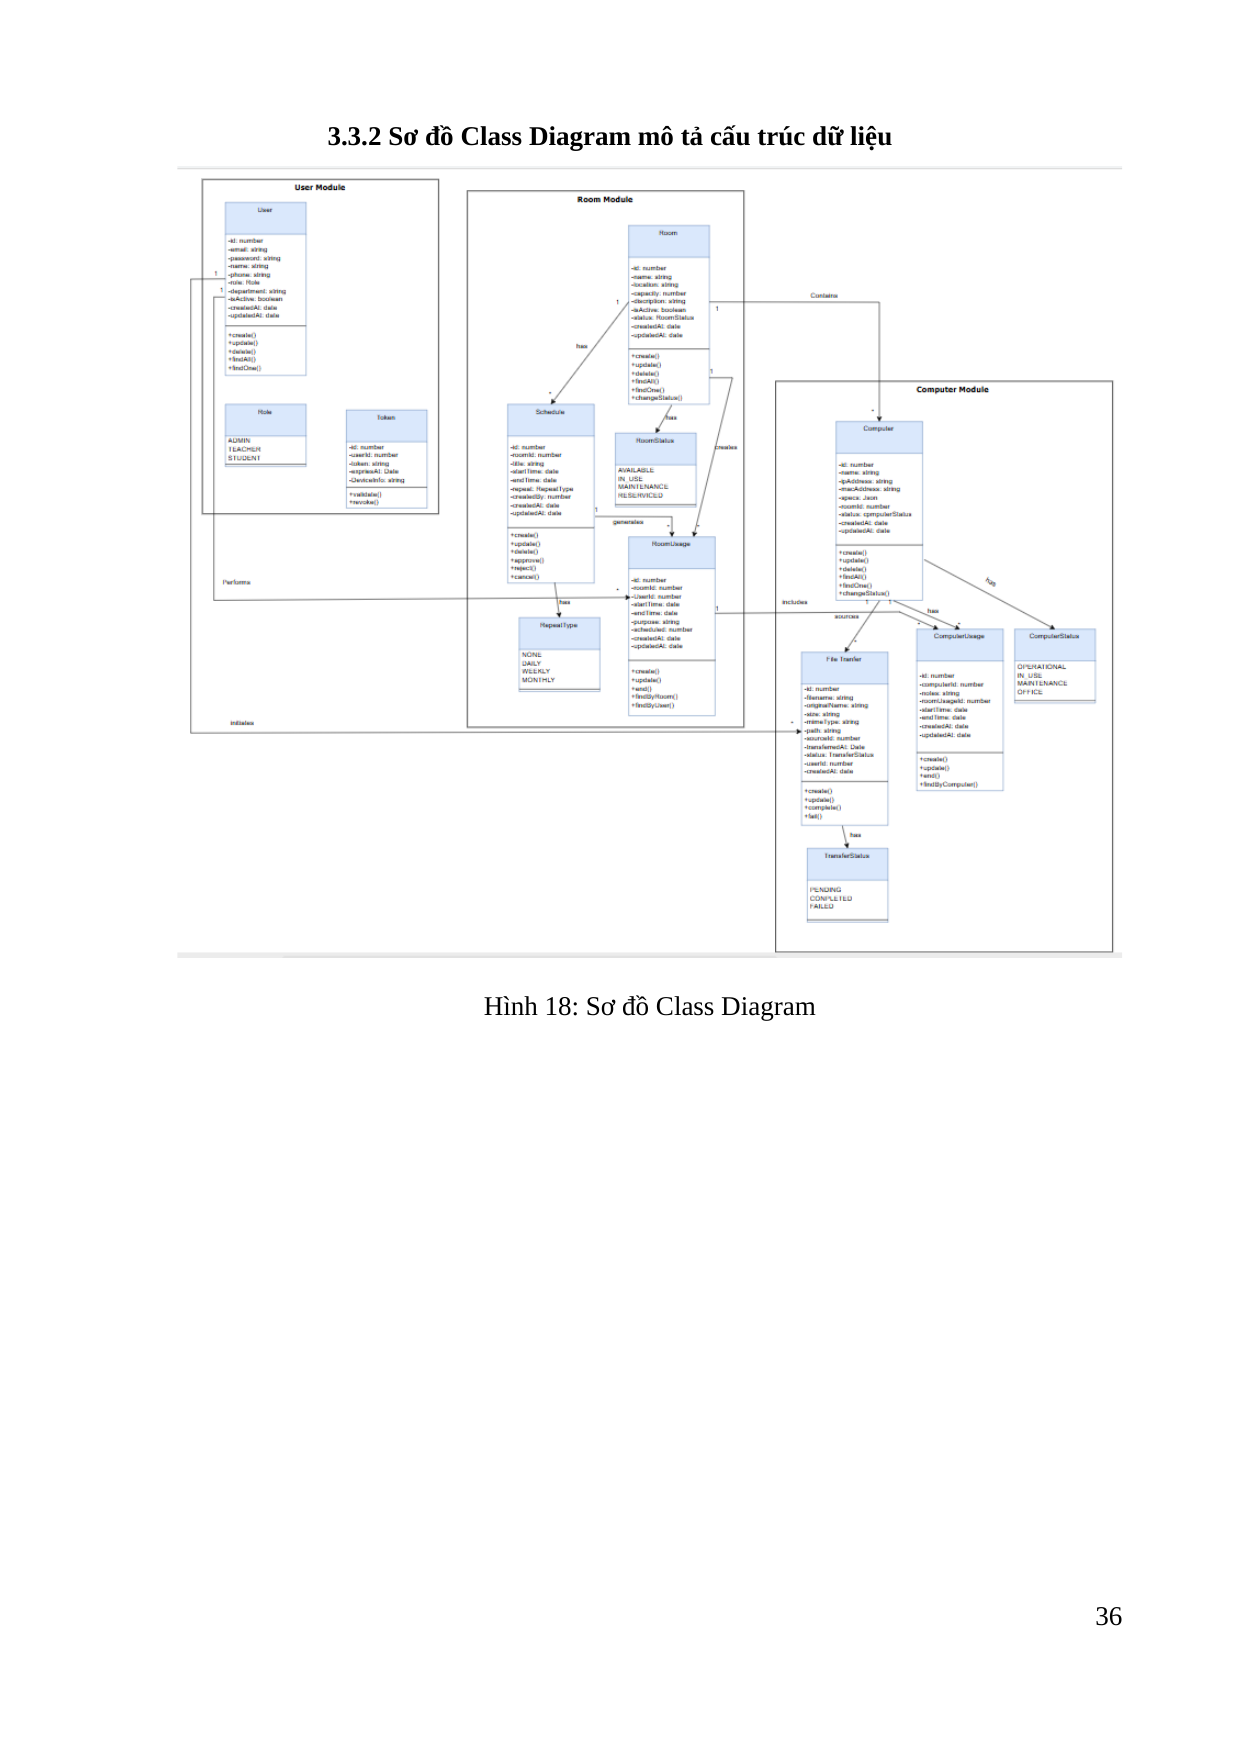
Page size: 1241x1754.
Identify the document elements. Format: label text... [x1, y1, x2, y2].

subtitle 3.3.2 Sơ đồ Class Diagram mô tả cấu trúc dữ liệu [327, 120, 1122, 151]
text Hình 18: Sơ đồ Class Diagram [177, 990, 1122, 1021]
picture [177, 166, 1123, 958]
